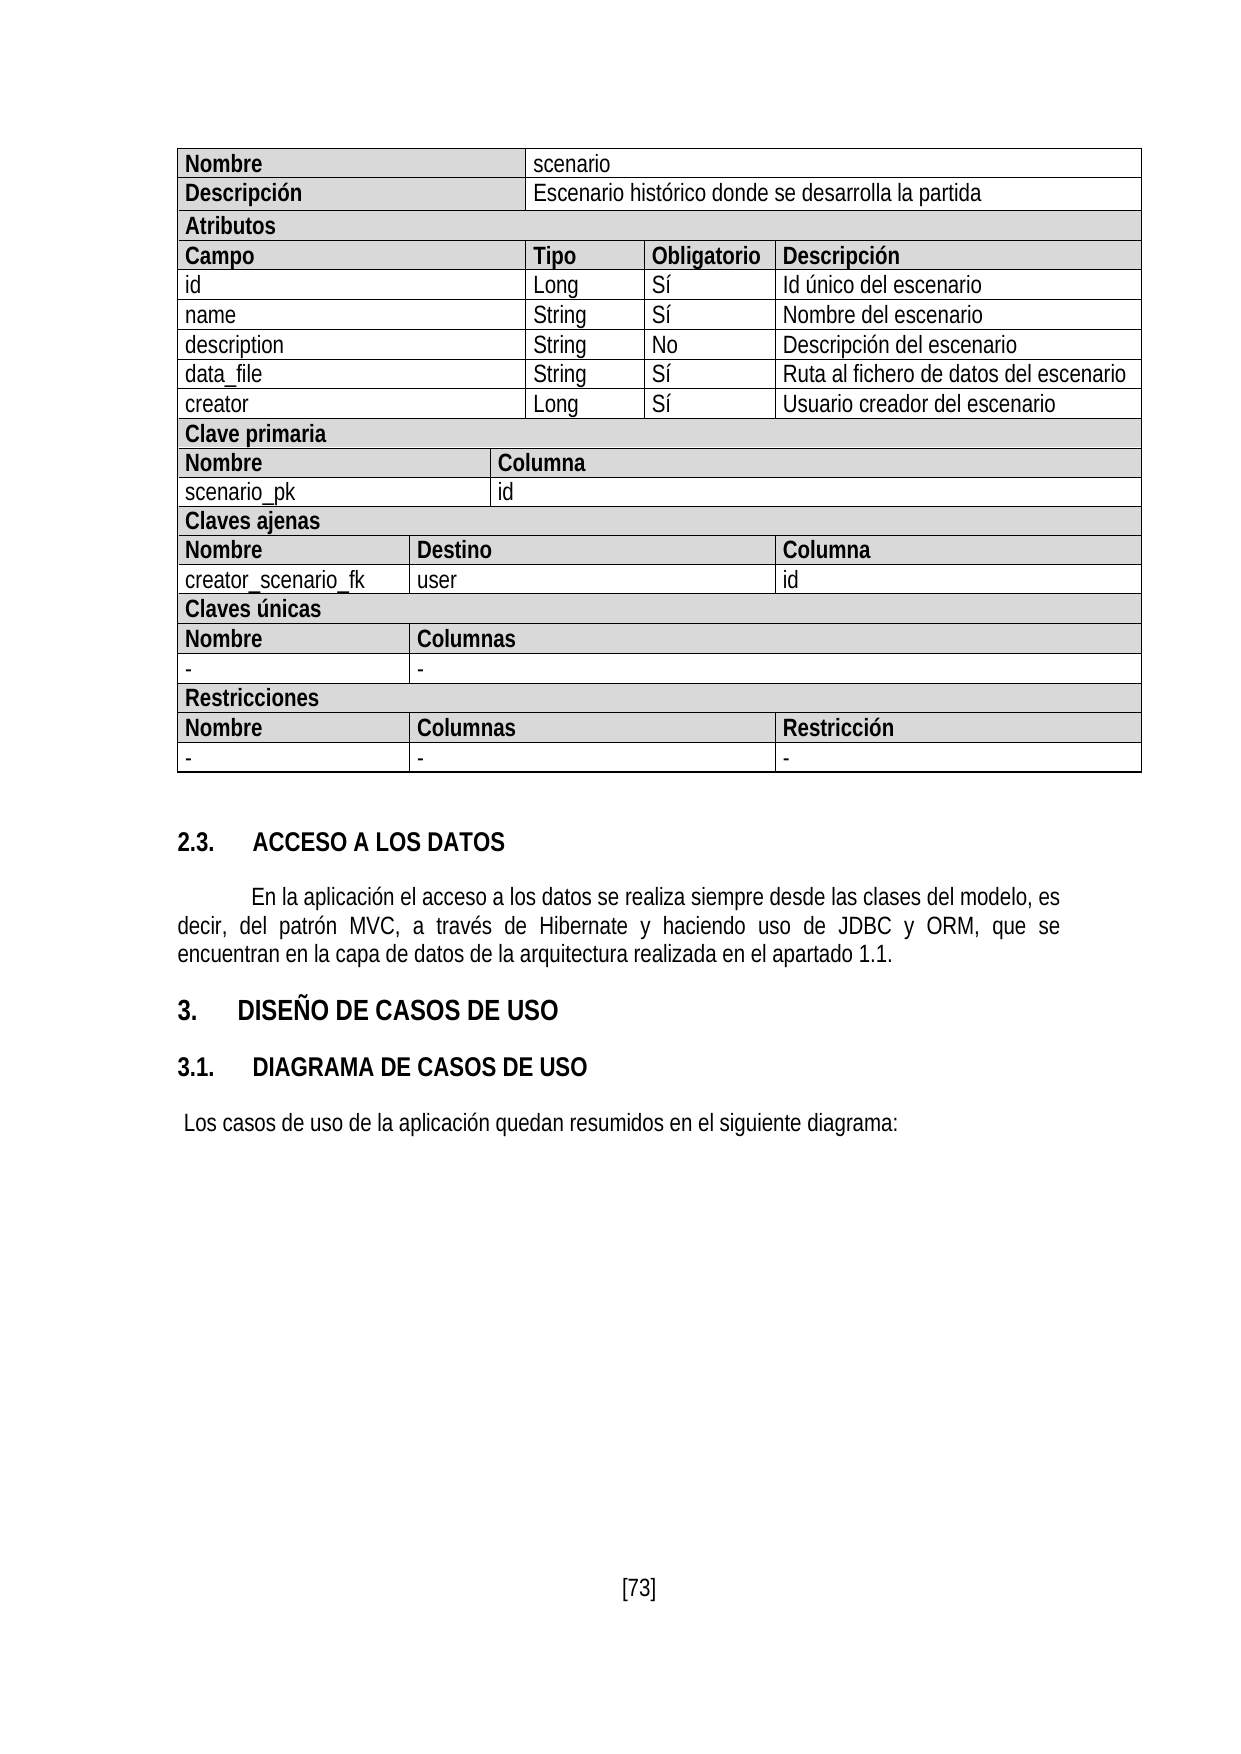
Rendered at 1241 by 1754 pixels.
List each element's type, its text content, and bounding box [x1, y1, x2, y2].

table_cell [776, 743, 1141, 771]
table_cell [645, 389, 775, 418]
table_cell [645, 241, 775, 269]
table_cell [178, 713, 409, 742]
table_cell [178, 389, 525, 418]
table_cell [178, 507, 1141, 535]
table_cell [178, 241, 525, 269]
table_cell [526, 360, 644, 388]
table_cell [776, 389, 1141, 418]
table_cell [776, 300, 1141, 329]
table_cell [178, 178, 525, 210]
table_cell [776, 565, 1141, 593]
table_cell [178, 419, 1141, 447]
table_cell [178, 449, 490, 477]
subtitle DISEÑO DE CASOS DE USO [177, 993, 1063, 1027]
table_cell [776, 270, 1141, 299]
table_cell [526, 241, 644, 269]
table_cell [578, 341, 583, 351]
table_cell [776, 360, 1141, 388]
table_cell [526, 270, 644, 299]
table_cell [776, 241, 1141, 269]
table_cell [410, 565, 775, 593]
subtitle DIAGRAMA DE CASOS DE USO [177, 1052, 1063, 1083]
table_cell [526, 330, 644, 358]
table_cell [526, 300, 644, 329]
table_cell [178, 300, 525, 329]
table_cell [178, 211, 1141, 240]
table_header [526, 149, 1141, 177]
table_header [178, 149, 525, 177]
text Los casos de uso de la aplicación quedan resumidos en el siguiente diagrama: [177, 1108, 1063, 1136]
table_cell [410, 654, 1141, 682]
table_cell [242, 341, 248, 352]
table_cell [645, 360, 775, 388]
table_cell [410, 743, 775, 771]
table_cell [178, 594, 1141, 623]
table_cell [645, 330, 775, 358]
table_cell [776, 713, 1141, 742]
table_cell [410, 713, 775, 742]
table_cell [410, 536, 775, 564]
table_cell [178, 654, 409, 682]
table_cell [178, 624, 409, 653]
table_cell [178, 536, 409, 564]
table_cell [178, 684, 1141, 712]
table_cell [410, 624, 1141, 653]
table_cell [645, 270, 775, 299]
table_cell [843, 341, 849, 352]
text En la aplicación el acceso a los datos se realiza siempre desde las clases del modelo, es decir, del patrón MVC, a través de Hibernate y haciendo uso de JDBC y ORM, que se encuentran en la capa de datos de la arquitectura realizada en el apartado 1.1. [177, 882, 1063, 968]
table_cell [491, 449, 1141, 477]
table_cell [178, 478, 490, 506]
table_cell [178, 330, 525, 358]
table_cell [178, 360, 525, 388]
subtitle ACCESO A LOS DATOS [177, 826, 1063, 857]
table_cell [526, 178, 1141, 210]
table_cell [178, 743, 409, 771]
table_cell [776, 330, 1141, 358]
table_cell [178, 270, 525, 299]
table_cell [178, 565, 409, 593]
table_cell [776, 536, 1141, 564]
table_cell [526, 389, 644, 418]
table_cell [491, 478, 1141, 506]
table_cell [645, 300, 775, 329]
